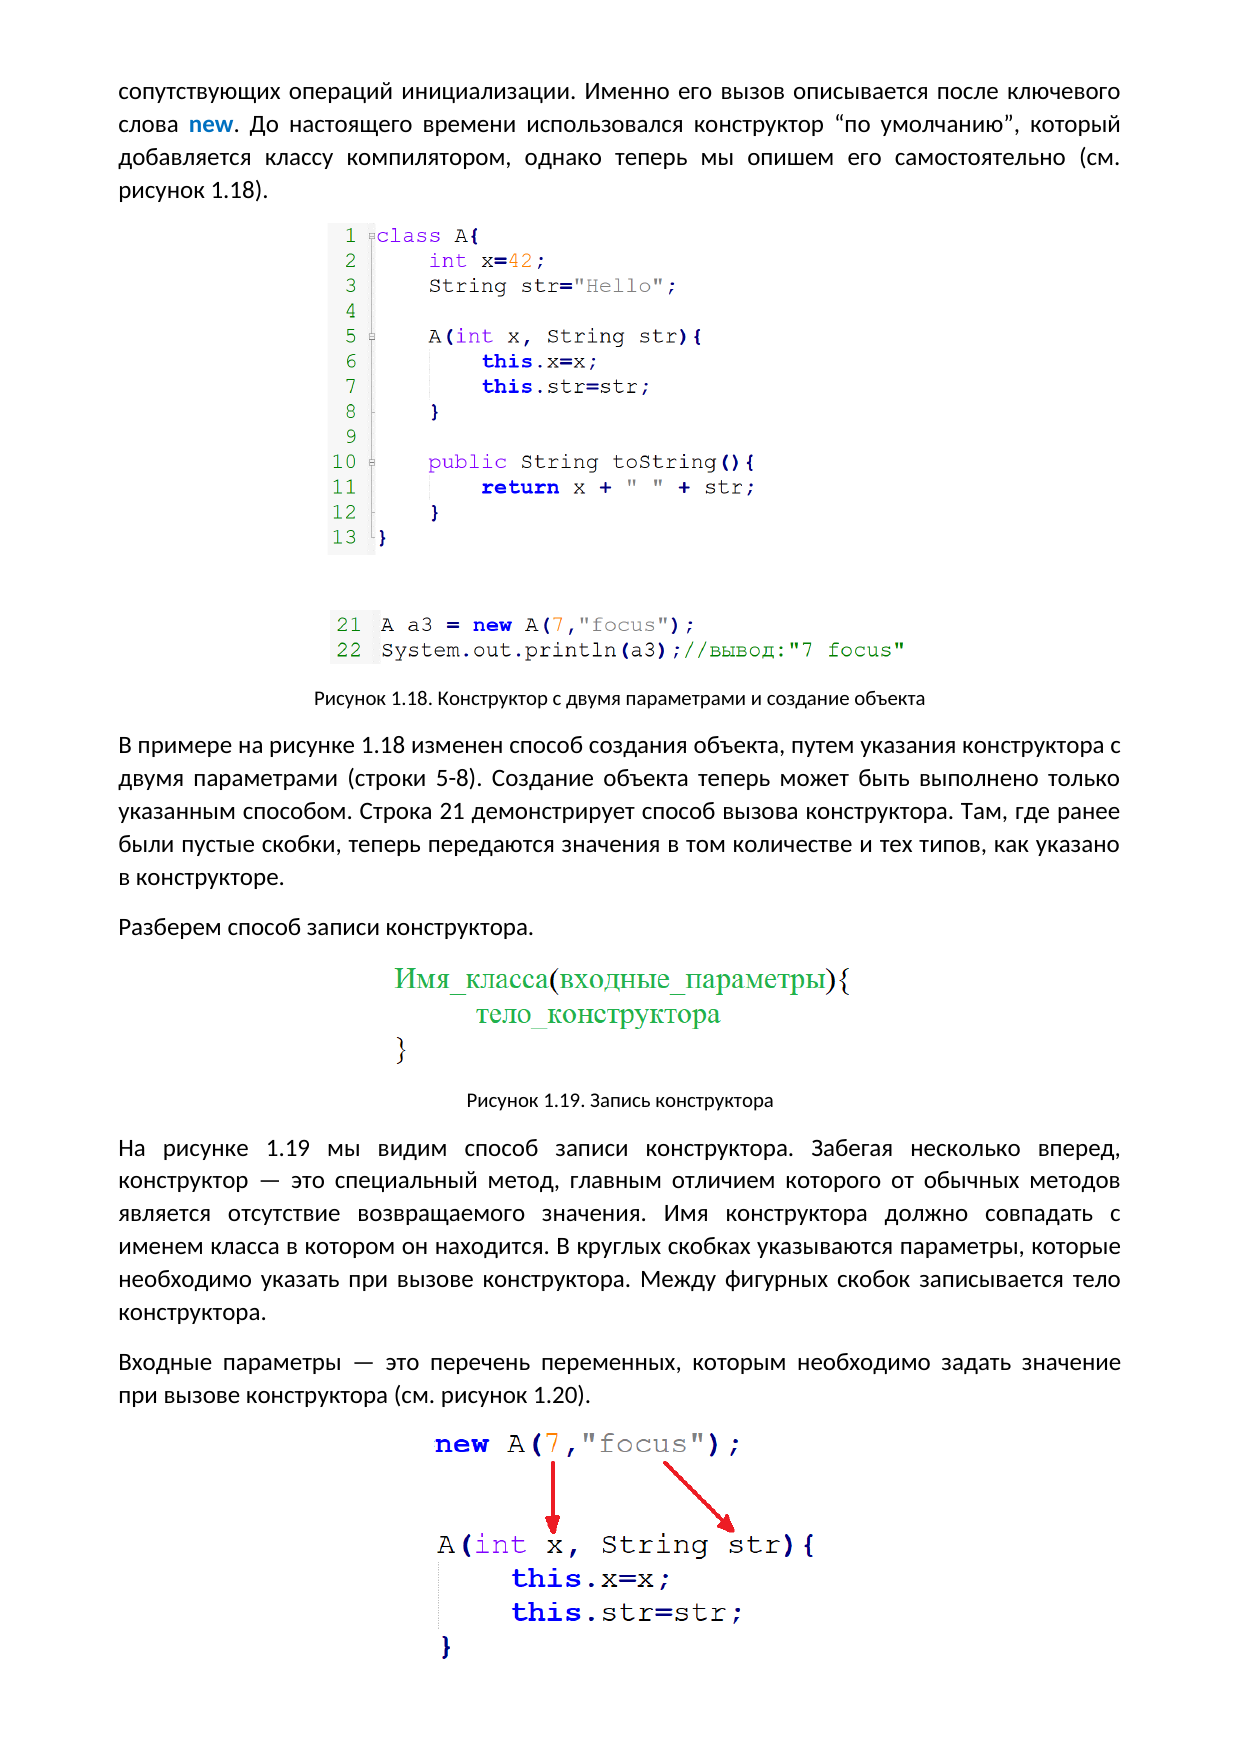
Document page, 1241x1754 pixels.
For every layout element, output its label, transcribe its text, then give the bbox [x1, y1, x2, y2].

picture [426, 1428, 814, 1670]
text Разберем способ записи конструктора. [118, 911, 1122, 941]
text Входные параметры — это перечень переменных, которым необходимо задать значение при вызове конструктора (см. рисунок 1.20). [118, 1346, 1122, 1409]
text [118, 75, 1122, 204]
text На рисунке 1.19 мы видим способ записи конструктора. Забегая несколько вперед, конструктор — это специальный метод, главным отличием которого от обычных методов является отсутствие возвращаемого значения. Имя конструктора должно совпадать с именем класса в котором он находится. В круглых скобках указываются параметры, которые необходимо указать при вызове конструктора. Между фигурных скобок записывается тело конструктора. [118, 1132, 1122, 1327]
text В примере на рисунке 1.18 изменен способ создания объекта, путем указания конструктора с двумя параметрами (строки 5-8). Создание объекта теперь может быть выполнено только указанным способом. Строка 21 демонстрирует способ вызова конструктора. Там, где ранее были пустые скобки, теперь передаются значения в том количестве и тех типов, как указано в конструкторе. [118, 729, 1122, 892]
text Рисунок 1.18. Конструктор с двумя параметрами и создание объекта [118, 685, 1122, 711]
text Рисунок 1.19. Запись конструктора [118, 1088, 1122, 1113]
picture [327, 223, 913, 667]
picture [390, 960, 851, 1069]
